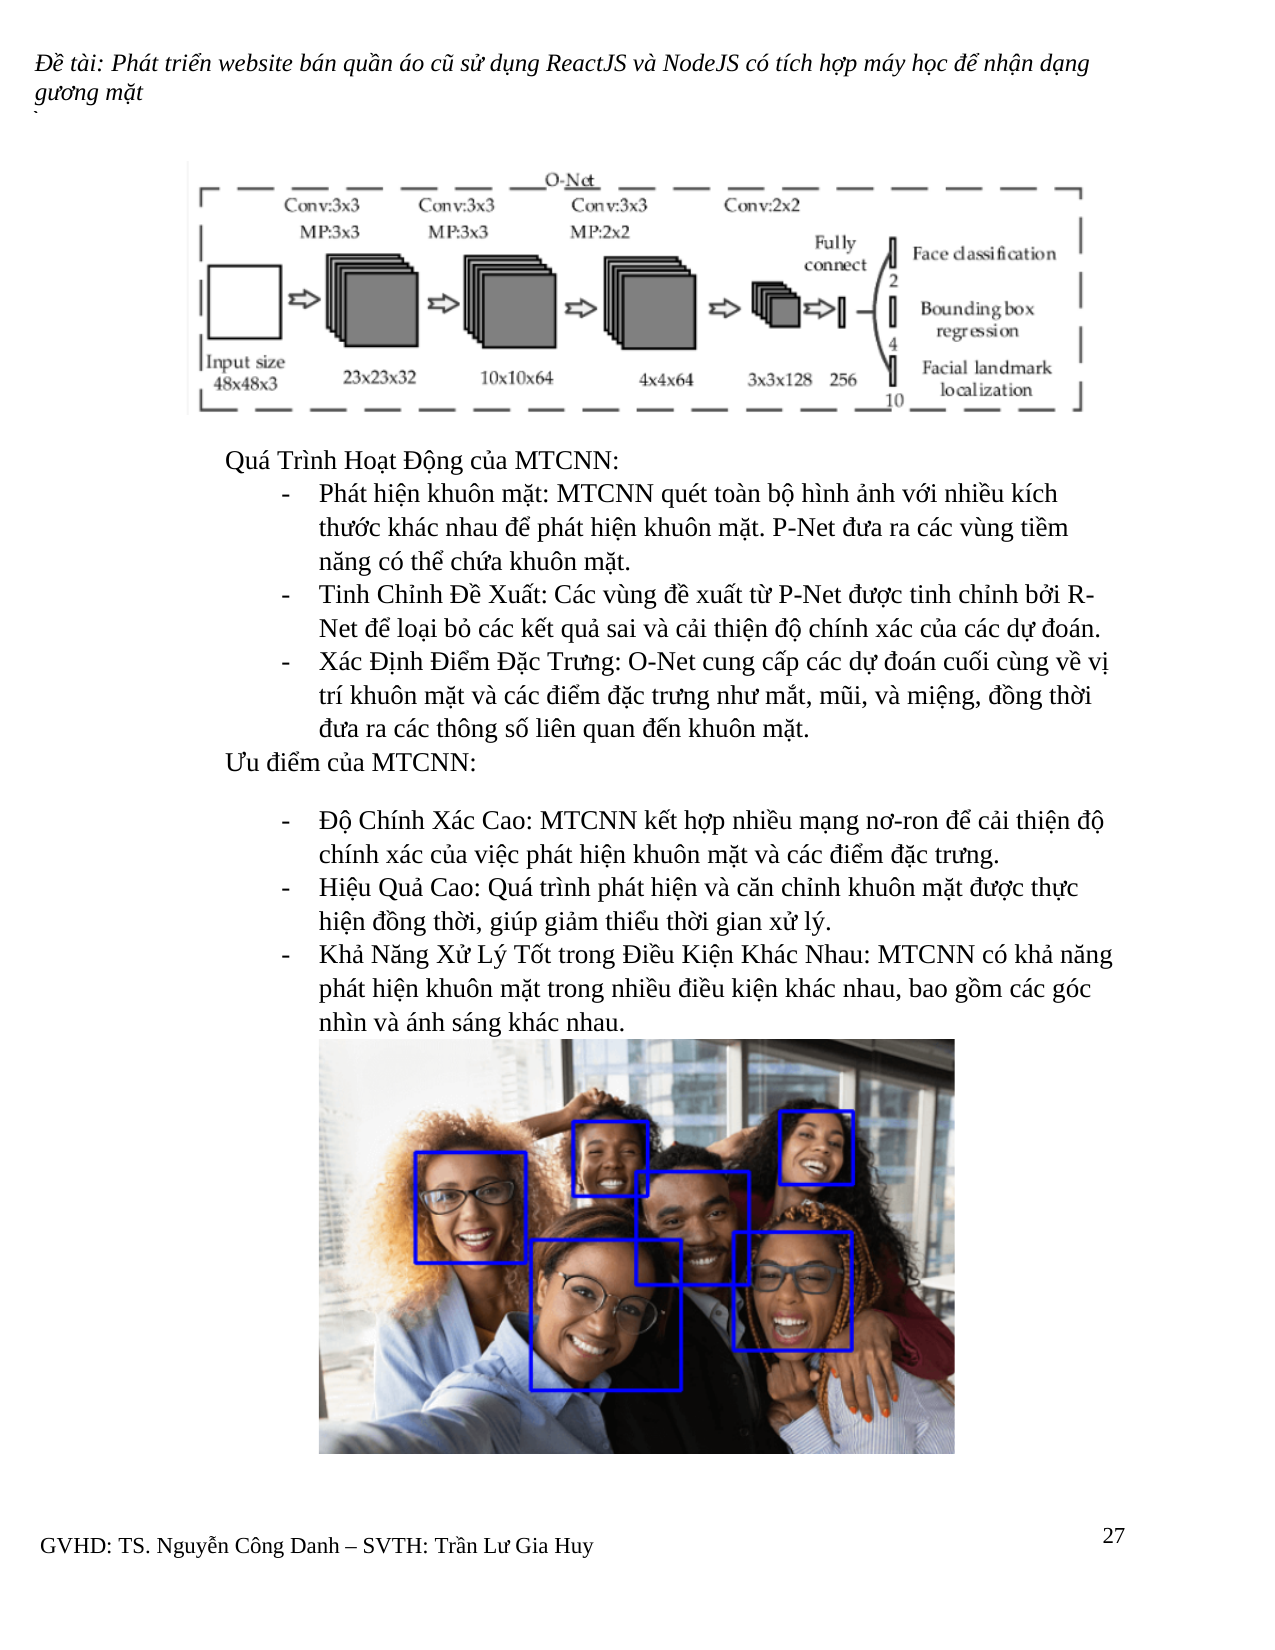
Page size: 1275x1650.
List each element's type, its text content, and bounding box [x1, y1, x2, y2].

picture [318, 1039, 955, 1454]
list Xác Định Điểm Đặc Trưng: O-Net cung cấp các dự đoán cuối cùng về vị trí khuôn mặt và các điểm đặc trưng như mắt, mũi, và miệng, đồng thời đưa ra các thông số liên quan đến khuôn mặt. [281, 645, 1125, 743]
text Ưu điểm của MTCNN: [225, 746, 1125, 777]
list Độ Chính Xác Cao: MTCNN kết hợp nhiều mạng nơ-ron để cải thiện độ chính xác của việc phát hiện khuôn mặt và các điểm đặc trưng. [281, 804, 1125, 869]
list Hiệu Quả Cao: Quá trình phát hiện và căn chỉnh khuôn mặt được thực hiện đồng thời, giúp giảm thiểu thời gian xử lý. [281, 872, 1125, 936]
list Tinh Chỉnh Đề Xuất: Các vùng đề xuất từ P-Net được tinh chỉnh bởi R-Net để loại bỏ các kết quả sai và cải thiện độ chính xác của các dự đoán. [281, 578, 1125, 643]
list Phát hiện khuôn mặt: MTCNN quét toàn bộ hình ảnh với nhiều kích thước khác nhau để phát hiện khuôn mặt. P-Net đưa ra các vùng tiềm năng có thể chứa khuôn mặt. [281, 478, 1125, 576]
list Khả Năng Xử Lý Tốt trong Điều Kiện Khác Nhau: MTCNN có khả năng phát hiện khuôn mặt trong nhiều điều kiện khác nhau, bao gồm các góc nhìn và ánh sáng khác nhau. [281, 939, 1125, 1037]
picture [185, 161, 1085, 414]
